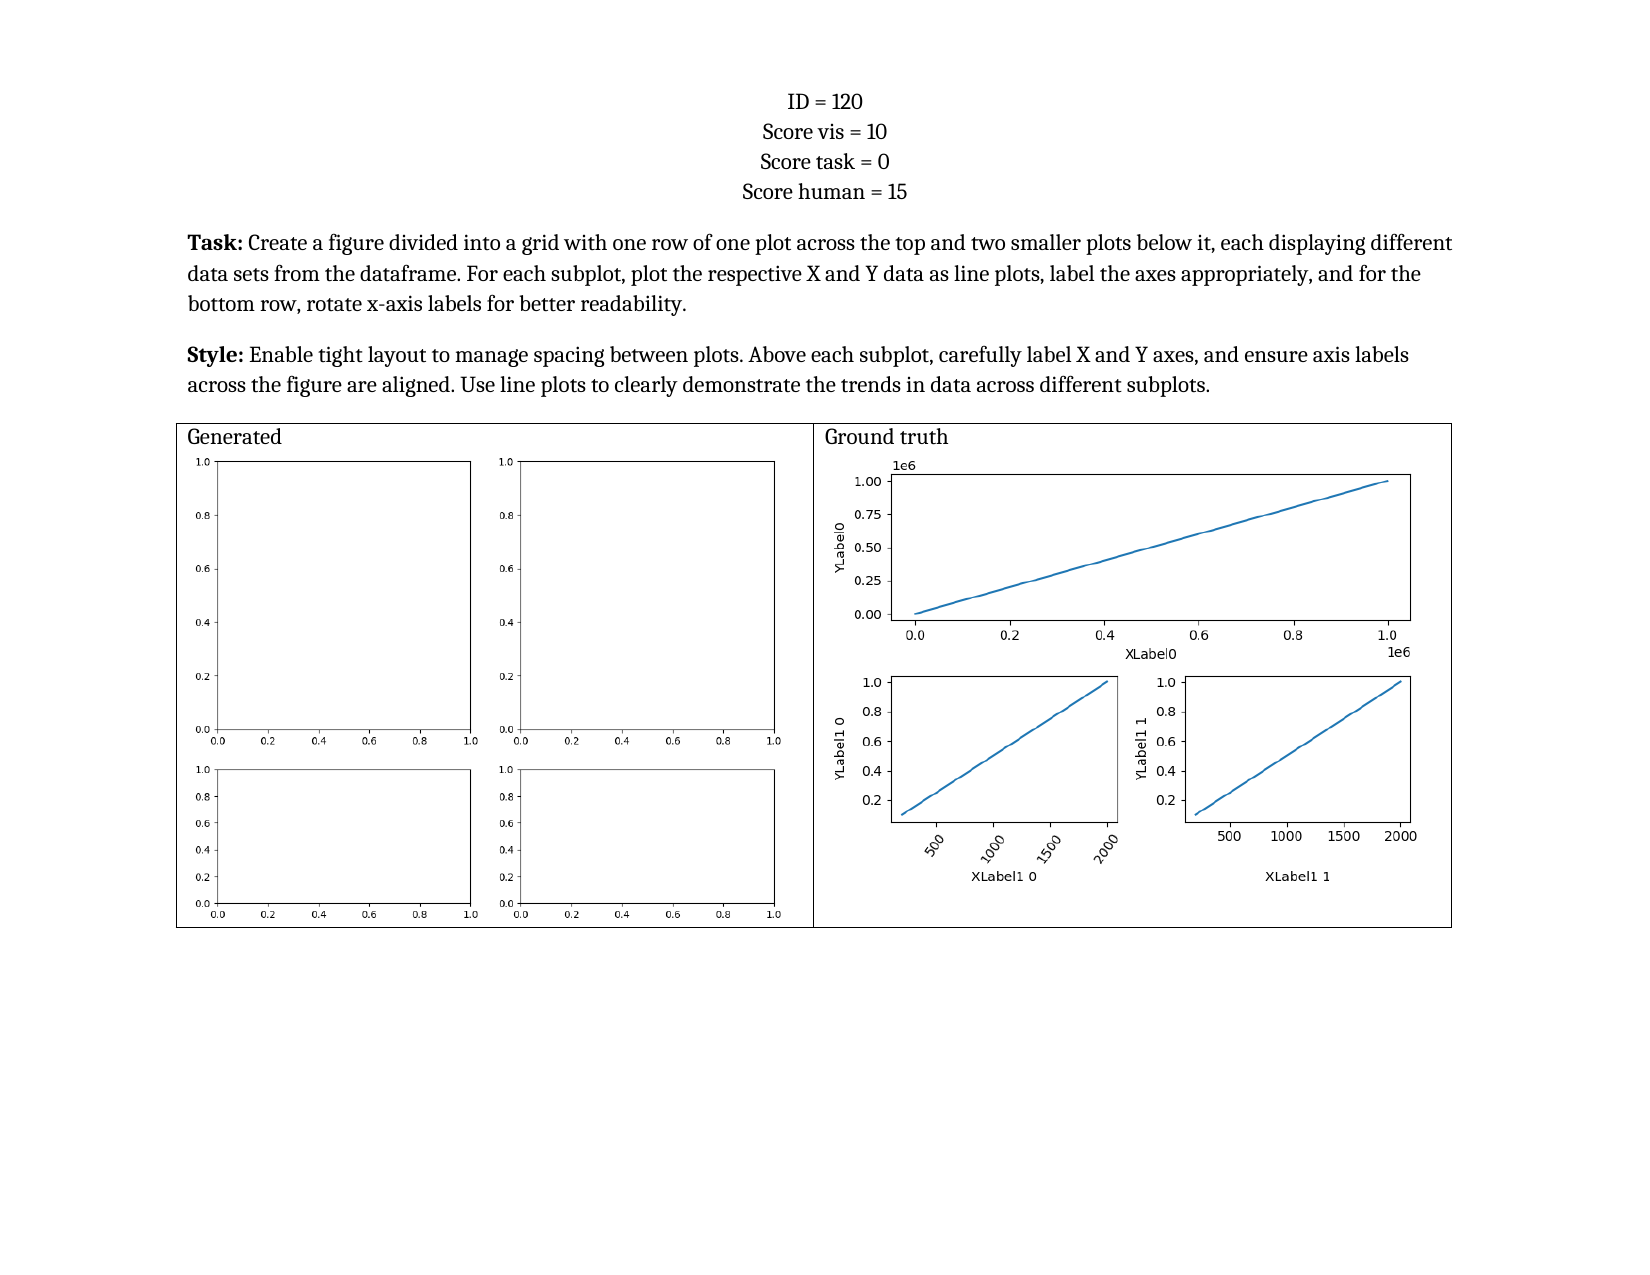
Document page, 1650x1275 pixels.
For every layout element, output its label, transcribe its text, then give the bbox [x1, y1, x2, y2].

text Task: Create a figure divided into a grid with one row of one plot across the top and two smaller plots below it, each displaying different data sets from the dataframe. For each subplot, plot the respective X and Y data as line plots, label the axes appropriately, and for the bottom row, rotate x-axis labels for better readability. [187, 230, 1462, 317]
picture [825, 450, 1425, 893]
text Style: Enable tight layout to manage spacing between plots. Above each subplot, carefully label X and Y axes, and ensure axis labels across the figure are aligned. Use line plots to clearly demonstrate the trends in data across different subplots. [187, 342, 1462, 398]
table_header Ground truth [814, 424, 1451, 927]
table_header Generated [177, 424, 813, 927]
picture [187, 450, 788, 927]
text ID = 120 Score vis = 10 Score task = 0 Score human = 15 [187, 88, 1462, 206]
